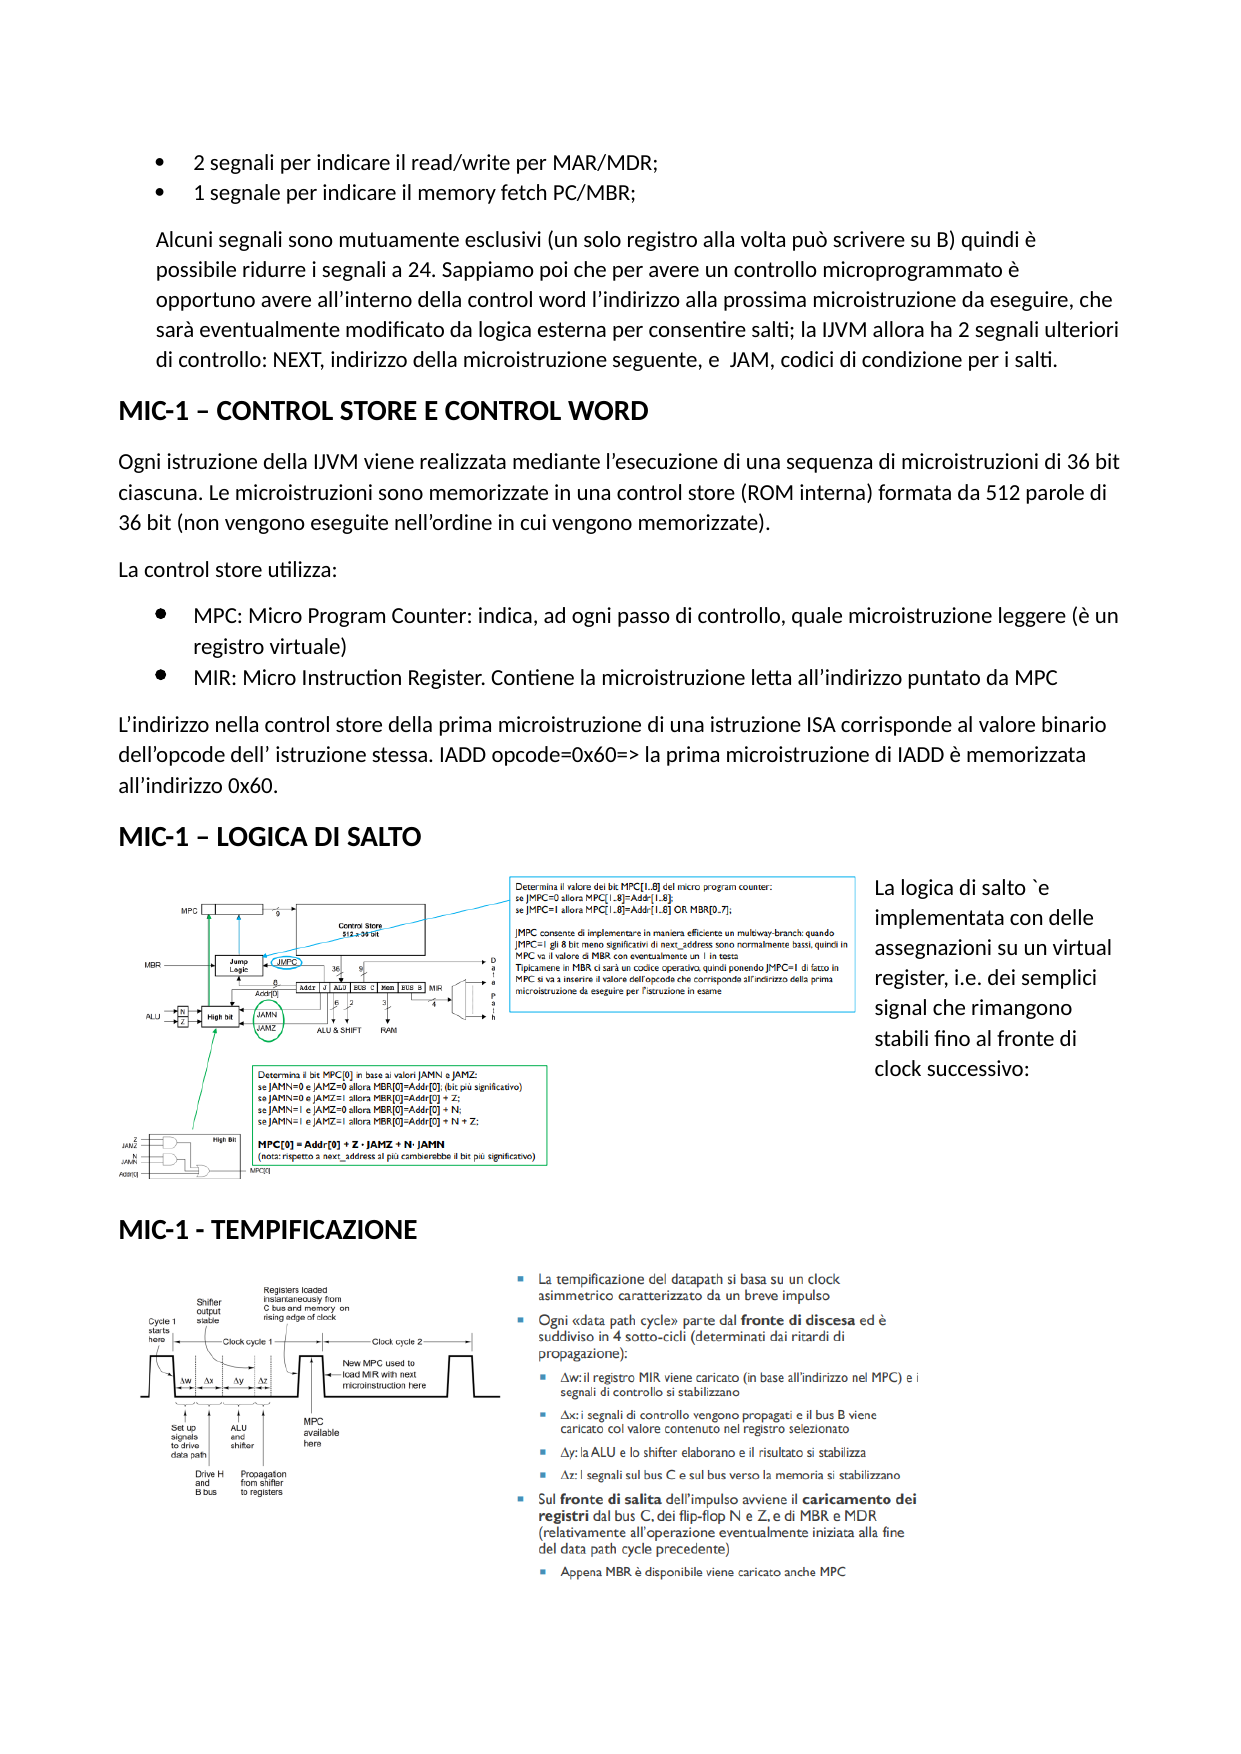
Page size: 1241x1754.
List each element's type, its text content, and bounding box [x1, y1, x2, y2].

text La logica di salto `e implementata con delle assegnazioni su un virtual register, i.e. dei semplici signal che rimangono stabili fino al fronte di clock successivo: [856, 873, 1122, 1082]
picture [118, 1266, 939, 1596]
picture [118, 872, 856, 1179]
text MIC-1 - TEMPIFICAZIONE [118, 1211, 1122, 1247]
text MIC-1 – CONTROL STORE E CONTROL WORD [118, 392, 1122, 428]
list 1 segnale per indicare il memory fetch PC/MBR; [156, 178, 1122, 206]
list MPC: Micro Program Counter: indica, ad ogni passo di controllo, quale microistruzione leggere (è un registro virtuale) [156, 602, 1122, 661]
list MIR: Micro Instruction Register. Contiene la microistruzione letta all’indirizzo puntato da MPC [156, 663, 1122, 691]
text MIC-1 – LOGICA DI SALTO [118, 818, 1122, 853]
text L’indirizzo nella control store della prima microistruzione di una istruzione ISA corrisponde al valore binario dell’opcode dell’ istruzione stessa. IADD opcode=0x60=> la prima microistruzione di IADD è memorizzata all’indirizzo 0x60. [118, 710, 1122, 799]
list 2 segnali per indicare il read/write per MAR/MDR; [156, 148, 1122, 176]
text Alcuni segnali sono mutuamente esclusivi (un solo registro alla volta può scrivere su B) quindi è possibile ridurre i segnali a 24. Sappiamo poi che per avere un controllo microprogrammato è opportuno avere all’interno della control word l’indirizzo alla prossima microistruzione da eseguire, che sarà eventualmente modificato da logica esterna per consentire salti; la IJVM allora ha 2 segnali ulteriori di controllo: NEXT, indirizzo della microistruzione seguente, e JAM, codici di condizione per i salti. [156, 225, 1122, 373]
text Ogni istruzione della IJVM viene realizzata mediante l’esecuzione di una sequenza di microistruzioni di 36 bit ciascuna. Le microistruzioni sono memorizzate in una control store (ROM interna) formata da 512 parole di 36 bit (non vengono eseguite nell’ordine in cui vengono memorizzate). [118, 447, 1122, 536]
text La control store utilizza: [118, 555, 1122, 583]
